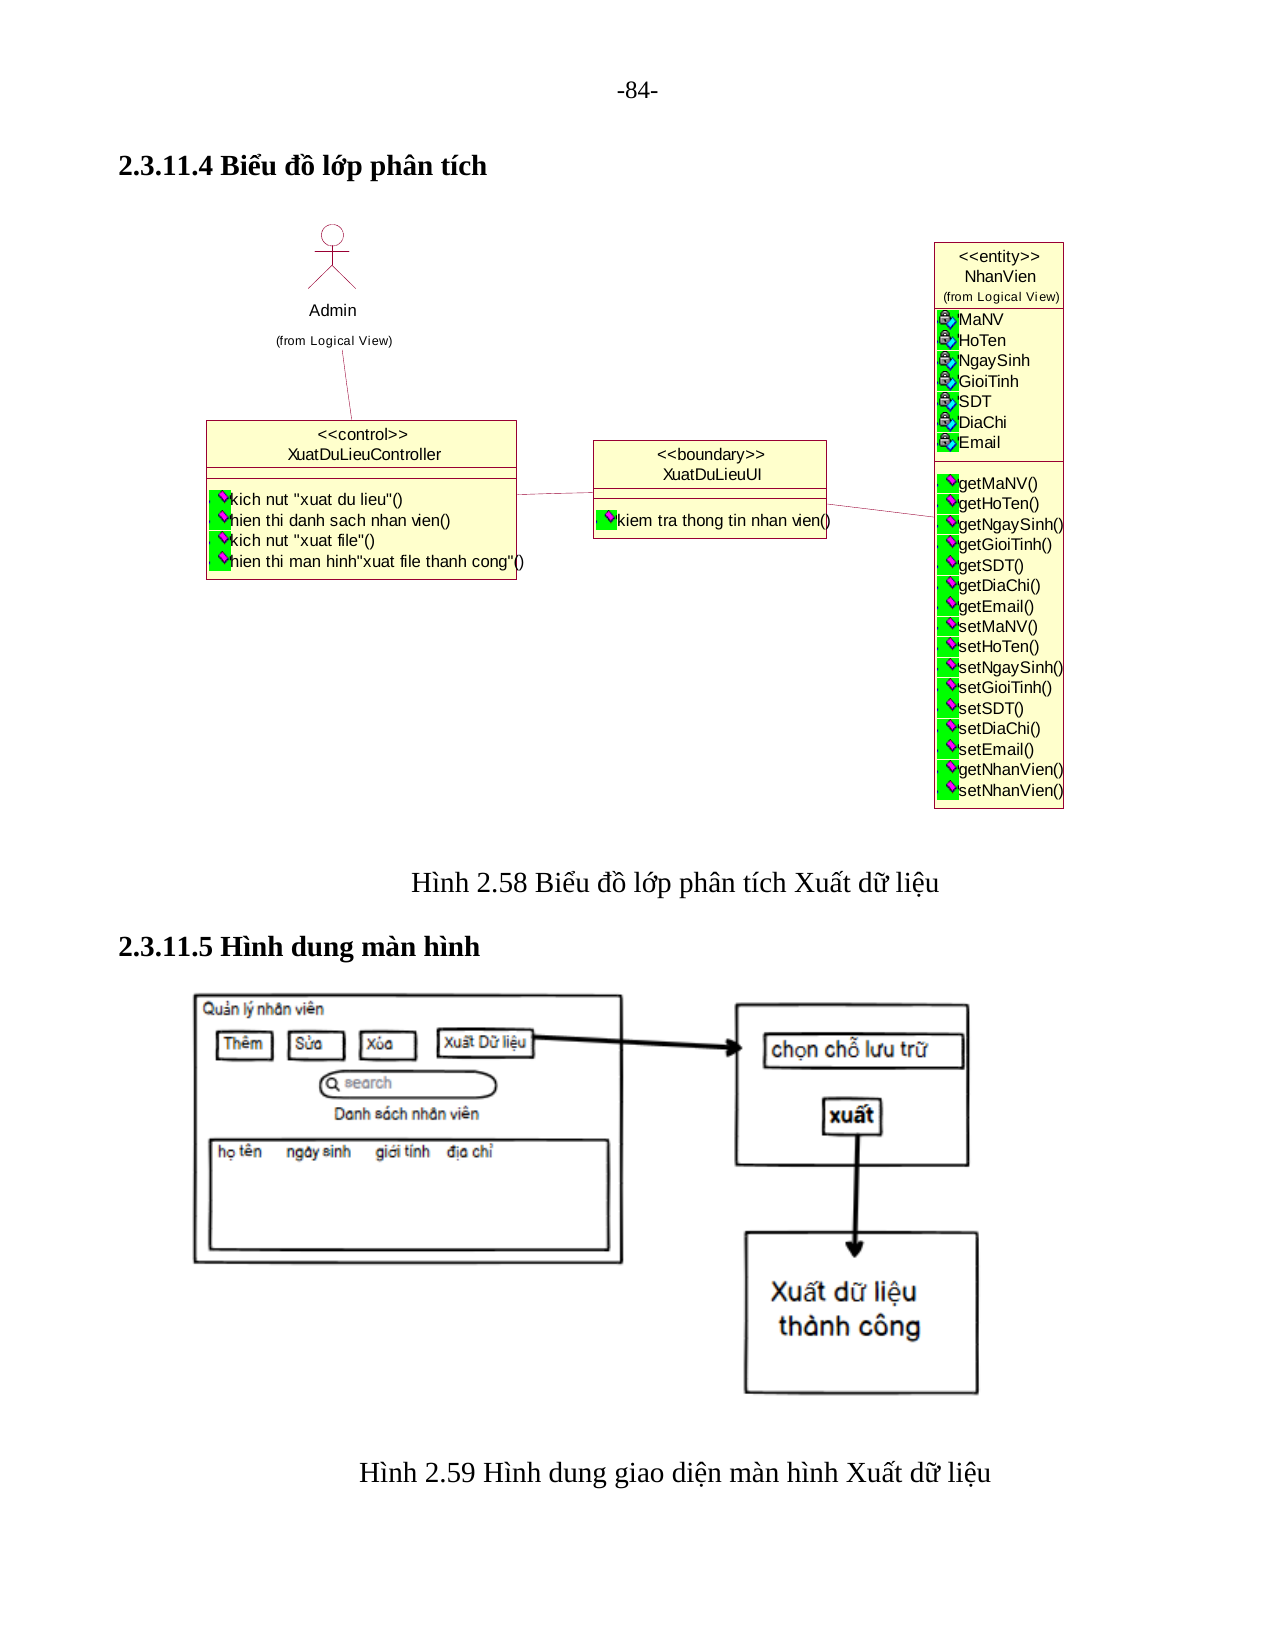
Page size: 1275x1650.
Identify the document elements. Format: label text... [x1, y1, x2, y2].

subtitle 2.3.11.5 Hình dung màn hình [118, 929, 1157, 962]
picture [166, 973, 1109, 1430]
text Hình 2.59 Hình dung giao diện màn hình Xuất dữ liệu [193, 1455, 1157, 1489]
subtitle 2.3.11.4 Biểu đồ lớp phân tích [118, 148, 1157, 181]
text Hình 2.58 Biểu đồ lớp phân tích Xuất dữ liệu [193, 865, 1157, 899]
